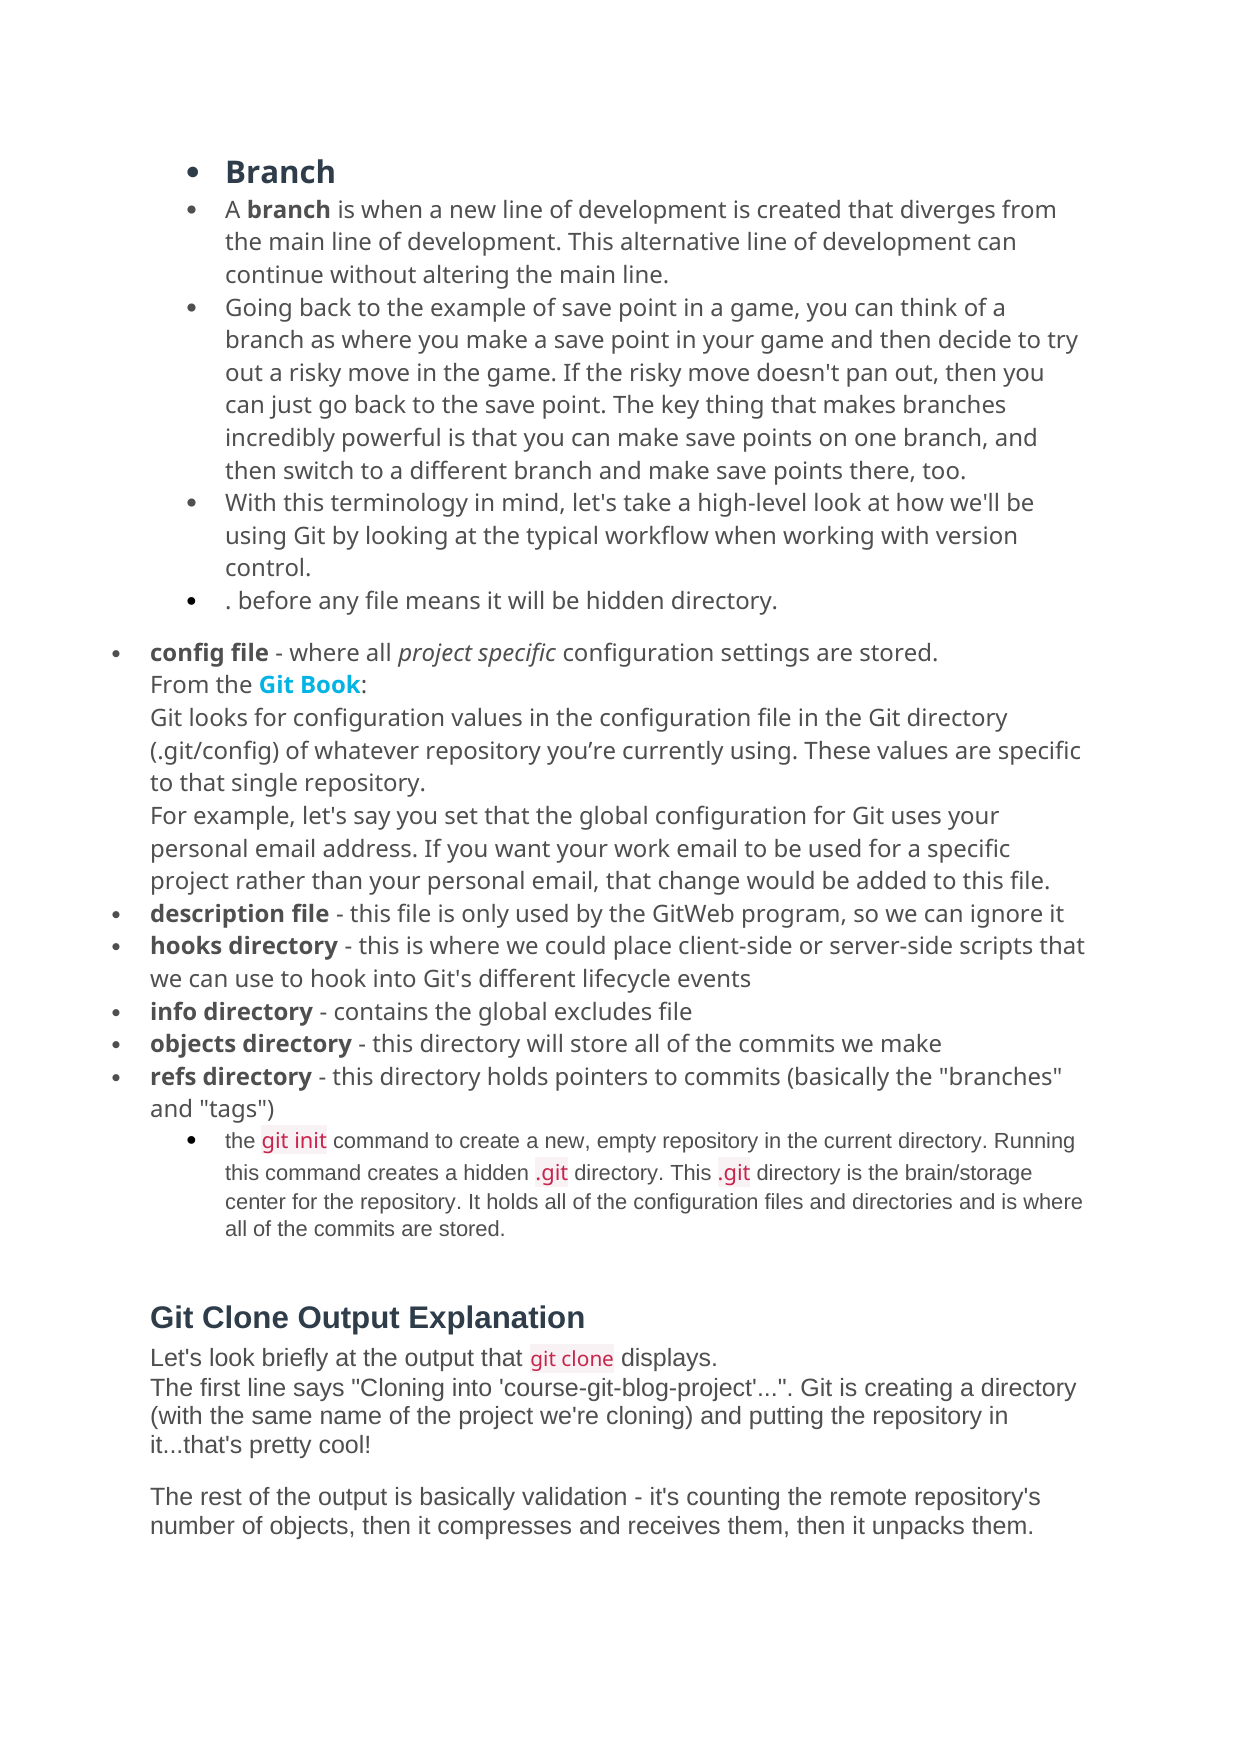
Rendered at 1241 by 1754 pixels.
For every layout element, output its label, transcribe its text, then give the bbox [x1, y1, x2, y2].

subtitle Git Clone Output Explanation [150, 1299, 1090, 1335]
list With this terminology in mind, let's take a high-level look at how we'll be using Git by looking at the typical workflow when working with version control. [187, 486, 1090, 584]
list hooks directory - this is where we could place client-side or server-side scripts that we can use to hook into Git's different lifecycle events [112, 929, 1090, 994]
list Going back to the example of save point in a game, you can think of a branch as where you make a save point in your game and then decide to try out a risky move in the game. If the risky move doesn't pan out, then you can just go back to the save point. The key thing that makes branches incredibly powerful is that you can make save points on one branch, and then switch to a different branch and make save points there, too. [187, 290, 1090, 486]
list config file - where all project specific configuration settings are stored. From the Git Book: [112, 636, 1090, 701]
list the git init command to create a new, empty repository in the current directory. Running this command creates a hidden .git directory. This .git directory is the brain/storage center for the repository. It holds all of the configuration files and directories and is where all of the commits are stored. [187, 1125, 1090, 1241]
text Let's look briefly at the output that git clone displays. [150, 1343, 1090, 1373]
text The rest of the output is basically validation - it's counting the remote repository's number of objects, then it compresses and receives them, then it unpacks them. [150, 1482, 1090, 1540]
text The first line says "Cloning into 'course-git-blog-project'...". Git is creating a directory (with the same name of the project we're cloning) and putting the repository in it...that's pretty cool! [150, 1373, 1090, 1459]
list refs directory - this directory holds pointers to commits (basically the "branches" and "tags") [112, 1059, 1090, 1125]
list info directory - contains the global excludes file [112, 994, 1090, 1027]
list A branch is when a new line of development is created that diverges from the main line of development. This alternative line of development can continue without altering the main line. [187, 193, 1090, 290]
list objects directory - this directory will store all of the commits we make [112, 1027, 1090, 1059]
list . before any file means it will be hidden directory. [187, 584, 1090, 616]
text Git looks for configuration values in the configuration file in the Git directory (.git/config) of whatever repository you’re currently using. These values are specific to that single repository. [150, 701, 1090, 799]
subtitle Branch [187, 150, 1090, 193]
text For example, let's say you set that the global configuration for Git uses your personal email address. If you want your work email to be used for a specific project rather than your personal email, that change would be added to this file. [150, 799, 1090, 897]
list description file - this file is only used by the GitWeb program, so we can ignore it [112, 897, 1090, 929]
